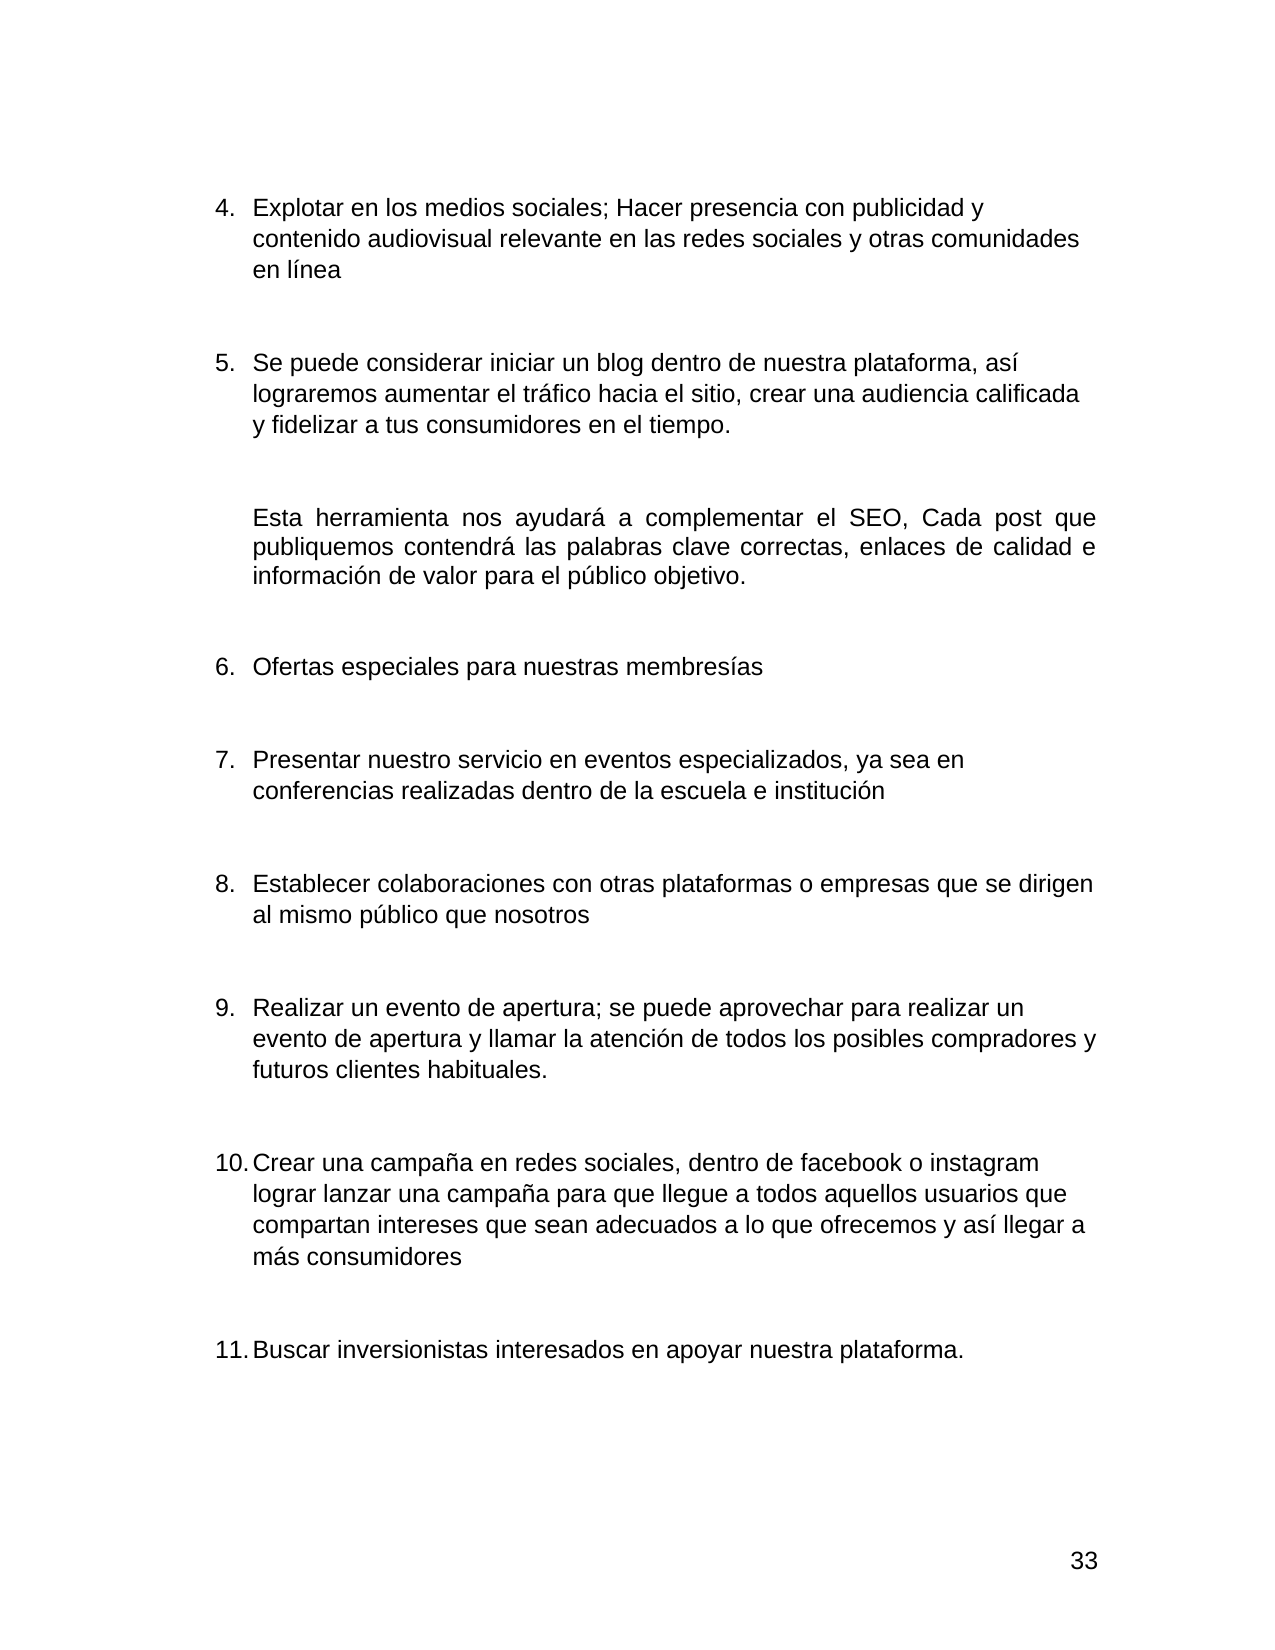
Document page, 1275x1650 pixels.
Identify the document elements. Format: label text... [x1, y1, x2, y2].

list Esta herramienta nos ayudará a complementar el SEO, Cada post que publiquemos contendrá las palabras clave correctas, enlaces de calidad e información de valor para el público objetivo. [252, 503, 1098, 590]
list Se puede considerar iniciar un blog dentro de nuestra plataforma, así lograremos aumentar el tráfico hacia el sitio, crear una audiencia calificada y fidelizar a tus consumidores en el tiempo. [215, 348, 1098, 439]
list Explotar en los medios sociales; Hacer presencia con publicidad y contenido audiovisual relevante en las redes sociales y otras comunidades en línea [215, 193, 1098, 284]
list Ofertas especiales para nuestras membresías [215, 652, 1098, 681]
list Presentar nuestro servicio en eventos especializados, ya sea en conferencias realizadas dentro de la escuela e institución [215, 745, 1098, 805]
list Crear una campaña en redes sociales, dentro de facebook o instagram lograr lanzar una campaña para que llegue a todos aquellos usuarios que compartan intereses que sean adecuados a lo que ofrecemos y así llegar a más consumidores [215, 1148, 1098, 1270]
list Establecer colaboraciones con otras plataformas o empresas que se dirigen al mismo público que nosotros [215, 869, 1098, 929]
list Buscar inversionistas interesados en apoyar nuestra plataforma. [215, 1335, 1098, 1363]
list Realizar un evento de apertura; se puede aprovechar para realizar un evento de apertura y llamar la atención de todos los posibles compradores y futuros clientes habituales. [215, 993, 1098, 1084]
